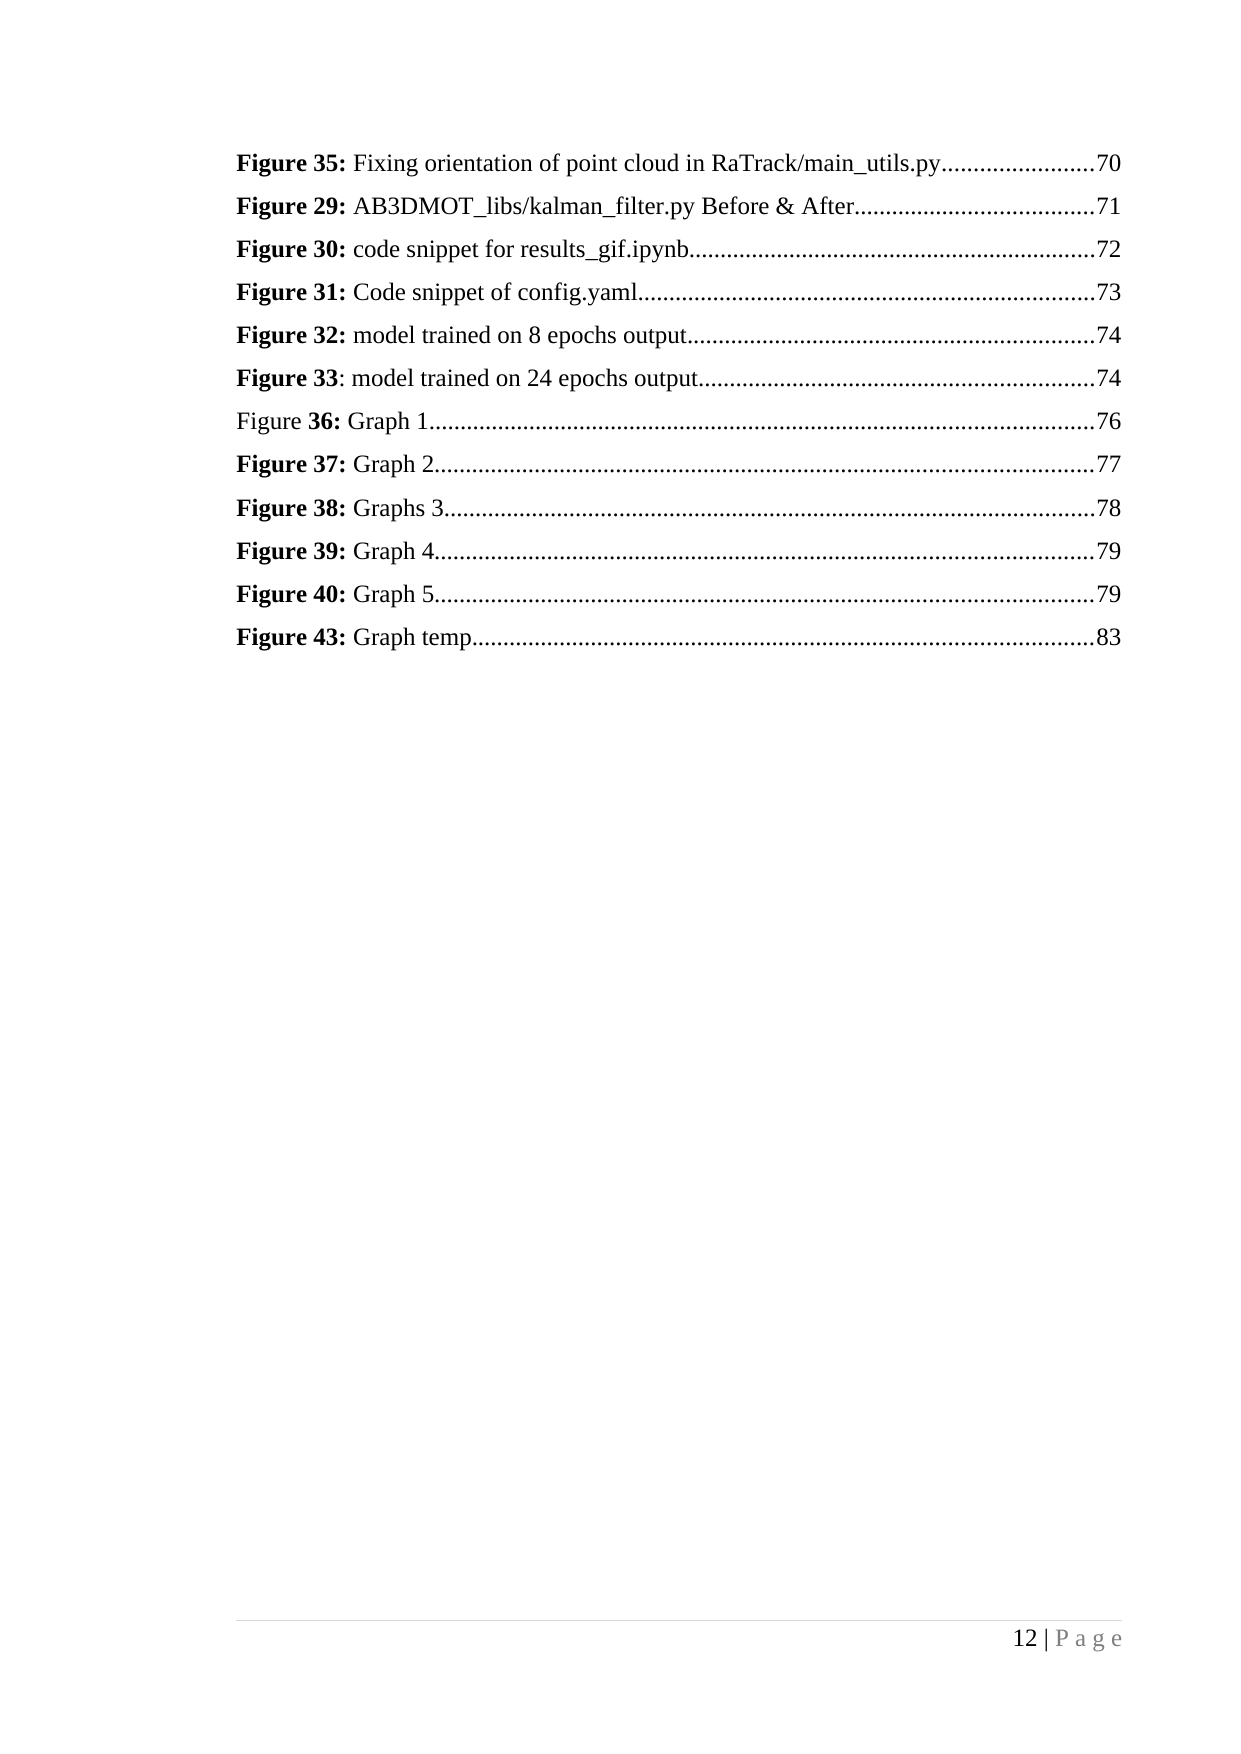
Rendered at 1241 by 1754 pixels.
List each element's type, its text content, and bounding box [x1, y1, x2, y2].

text Figure 40: Graph 5 79 [236, 579, 1122, 608]
text Figure 43: Graph temp. 83 [236, 622, 1122, 651]
text Figure 31: Code snippet of config.yaml 73 [236, 277, 1122, 306]
text Figure 36: Graph 1 76 [236, 406, 1122, 435]
text Figure 33: model trained on 24 epochs output. 74 [236, 363, 1122, 392]
text Figure 29: AB3DMOT_libs/kalman_filter.py Before & After 71 [236, 191, 1122, 219]
text Figure 37: Graph 2 77 [236, 449, 1122, 478]
text Figure 32: model trained on 8 epochs output. 74 [236, 320, 1122, 349]
text Figure 35: Fixing orientation of point cloud in RaTrack/main_utils.py 70 [236, 148, 1122, 176]
text Figure 30: code snippet for results_gif.ipynb 72 [236, 234, 1122, 263]
text Figure 38: Graphs 3 78 [236, 493, 1122, 521]
text Figure 39: Graph 4 79 [236, 536, 1122, 564]
